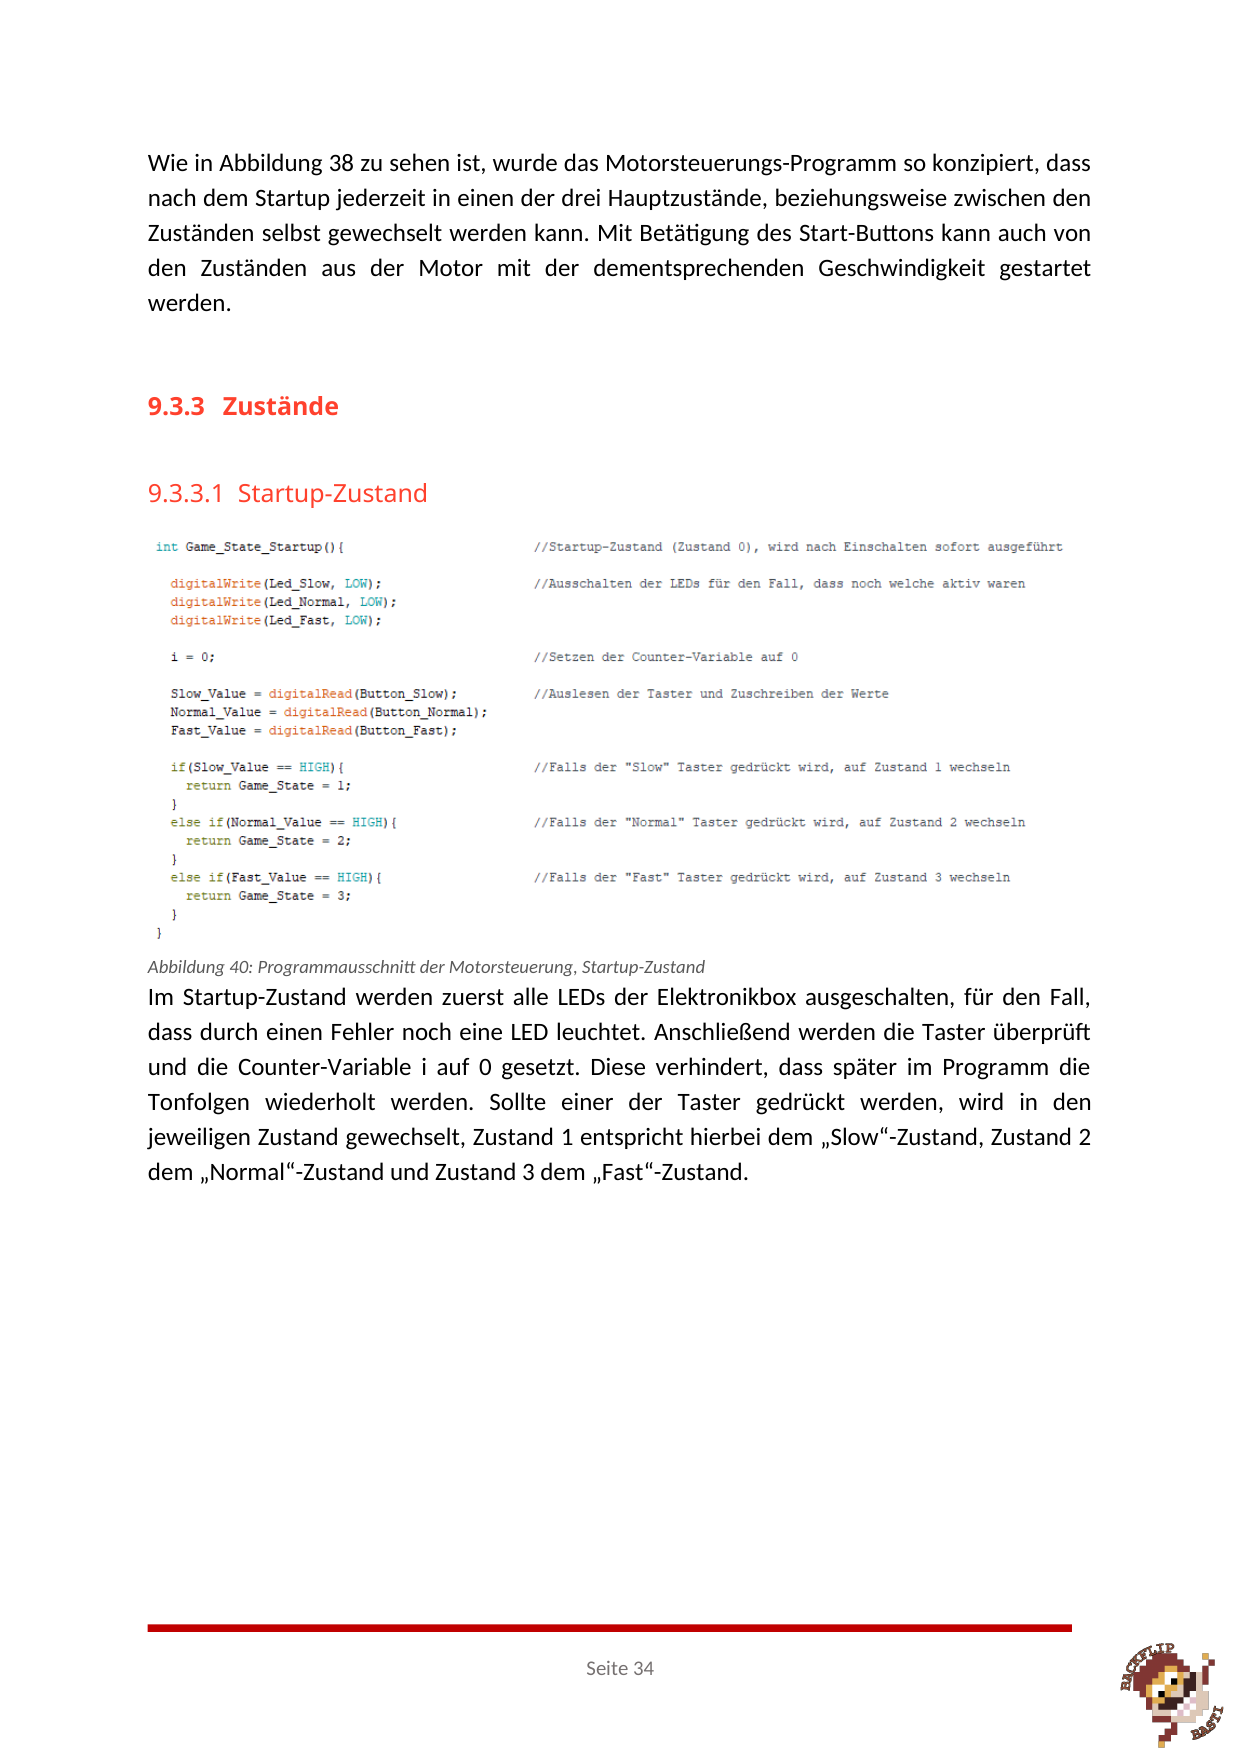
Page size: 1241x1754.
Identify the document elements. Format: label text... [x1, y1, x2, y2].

subtitle Zustände [148, 389, 1093, 423]
subtitle Startup-Zustand [148, 475, 1093, 509]
picture [147, 525, 1090, 946]
picture [1107, 1633, 1239, 1754]
text Wie in Abbildung 38 zu sehen ist, wurde das Motorsteuerungs-Programm so konzipiert, dass nach dem Startup jederzeit in einen der drei Hauptzustände, beziehungsweise zwischen den Zuständen selbst gewechselt werden kann. Mit Betätigung des Start-Buttons kann auch von den Zuständen aus der Motor mit der dementsprechenden Geschwindigkeit gestartet werden. [148, 148, 1093, 318]
